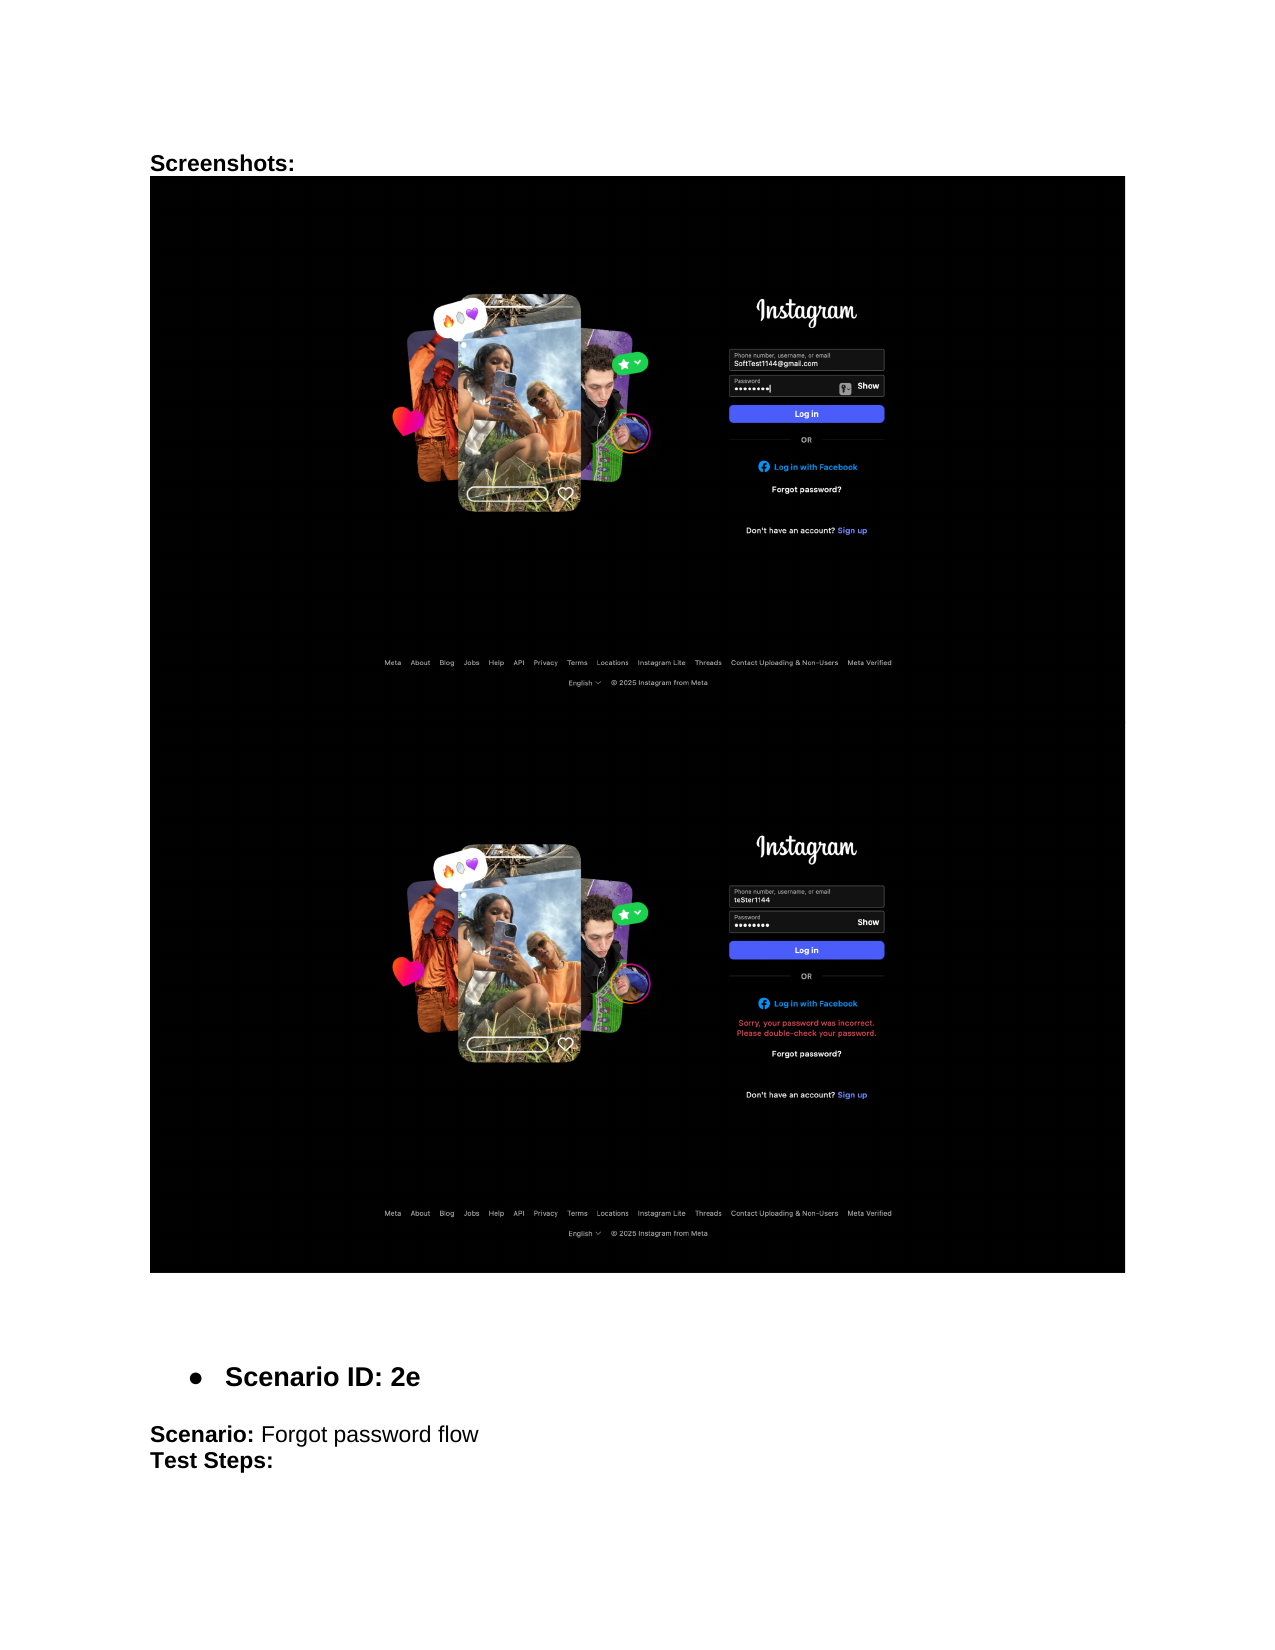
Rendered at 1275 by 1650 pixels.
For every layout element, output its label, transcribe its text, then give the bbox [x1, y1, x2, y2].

text Screenshots: [150, 150, 1125, 176]
subtitle Scenario ID: 2e [187, 1361, 1125, 1392]
picture [150, 176, 1125, 1273]
text Scenario: Forgot password flow Test Steps: [150, 1421, 1125, 1474]
